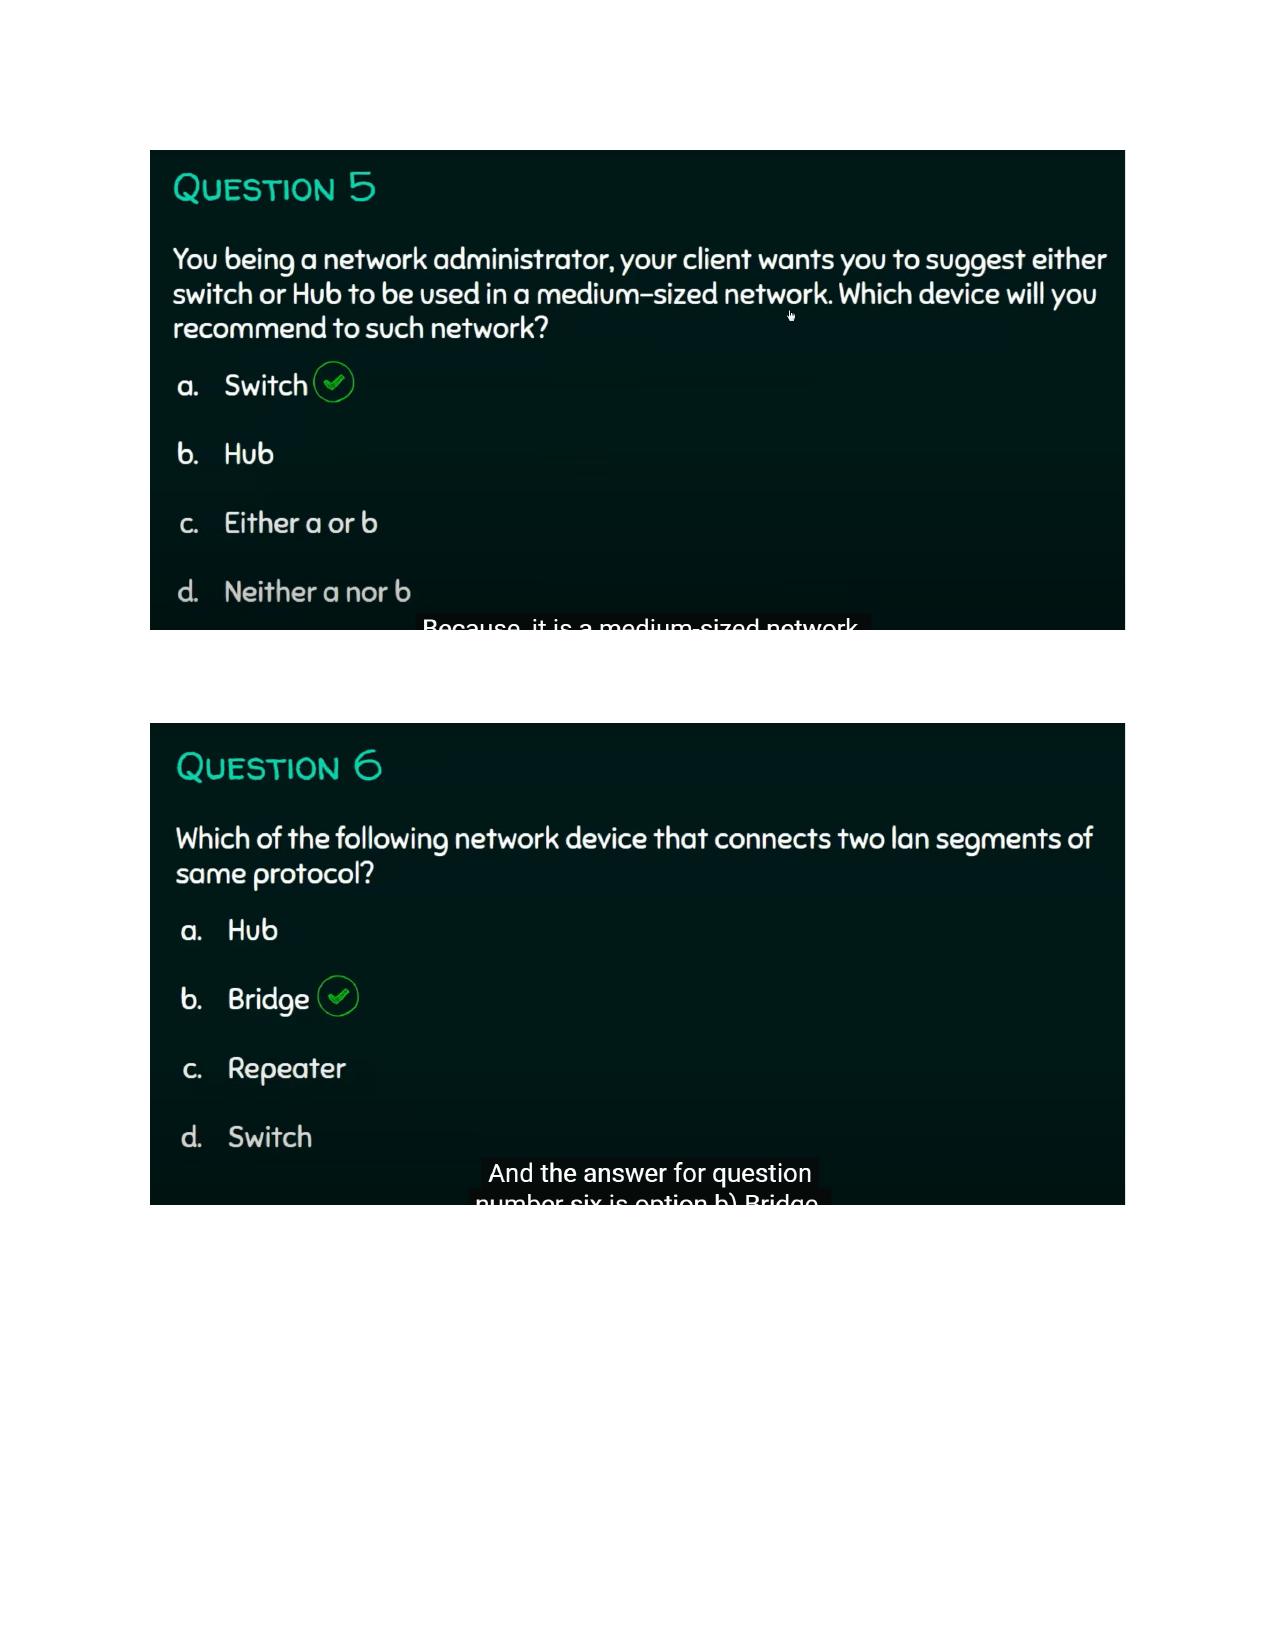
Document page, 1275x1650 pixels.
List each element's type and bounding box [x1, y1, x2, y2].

picture [150, 150, 1125, 630]
picture [150, 723, 1125, 1205]
